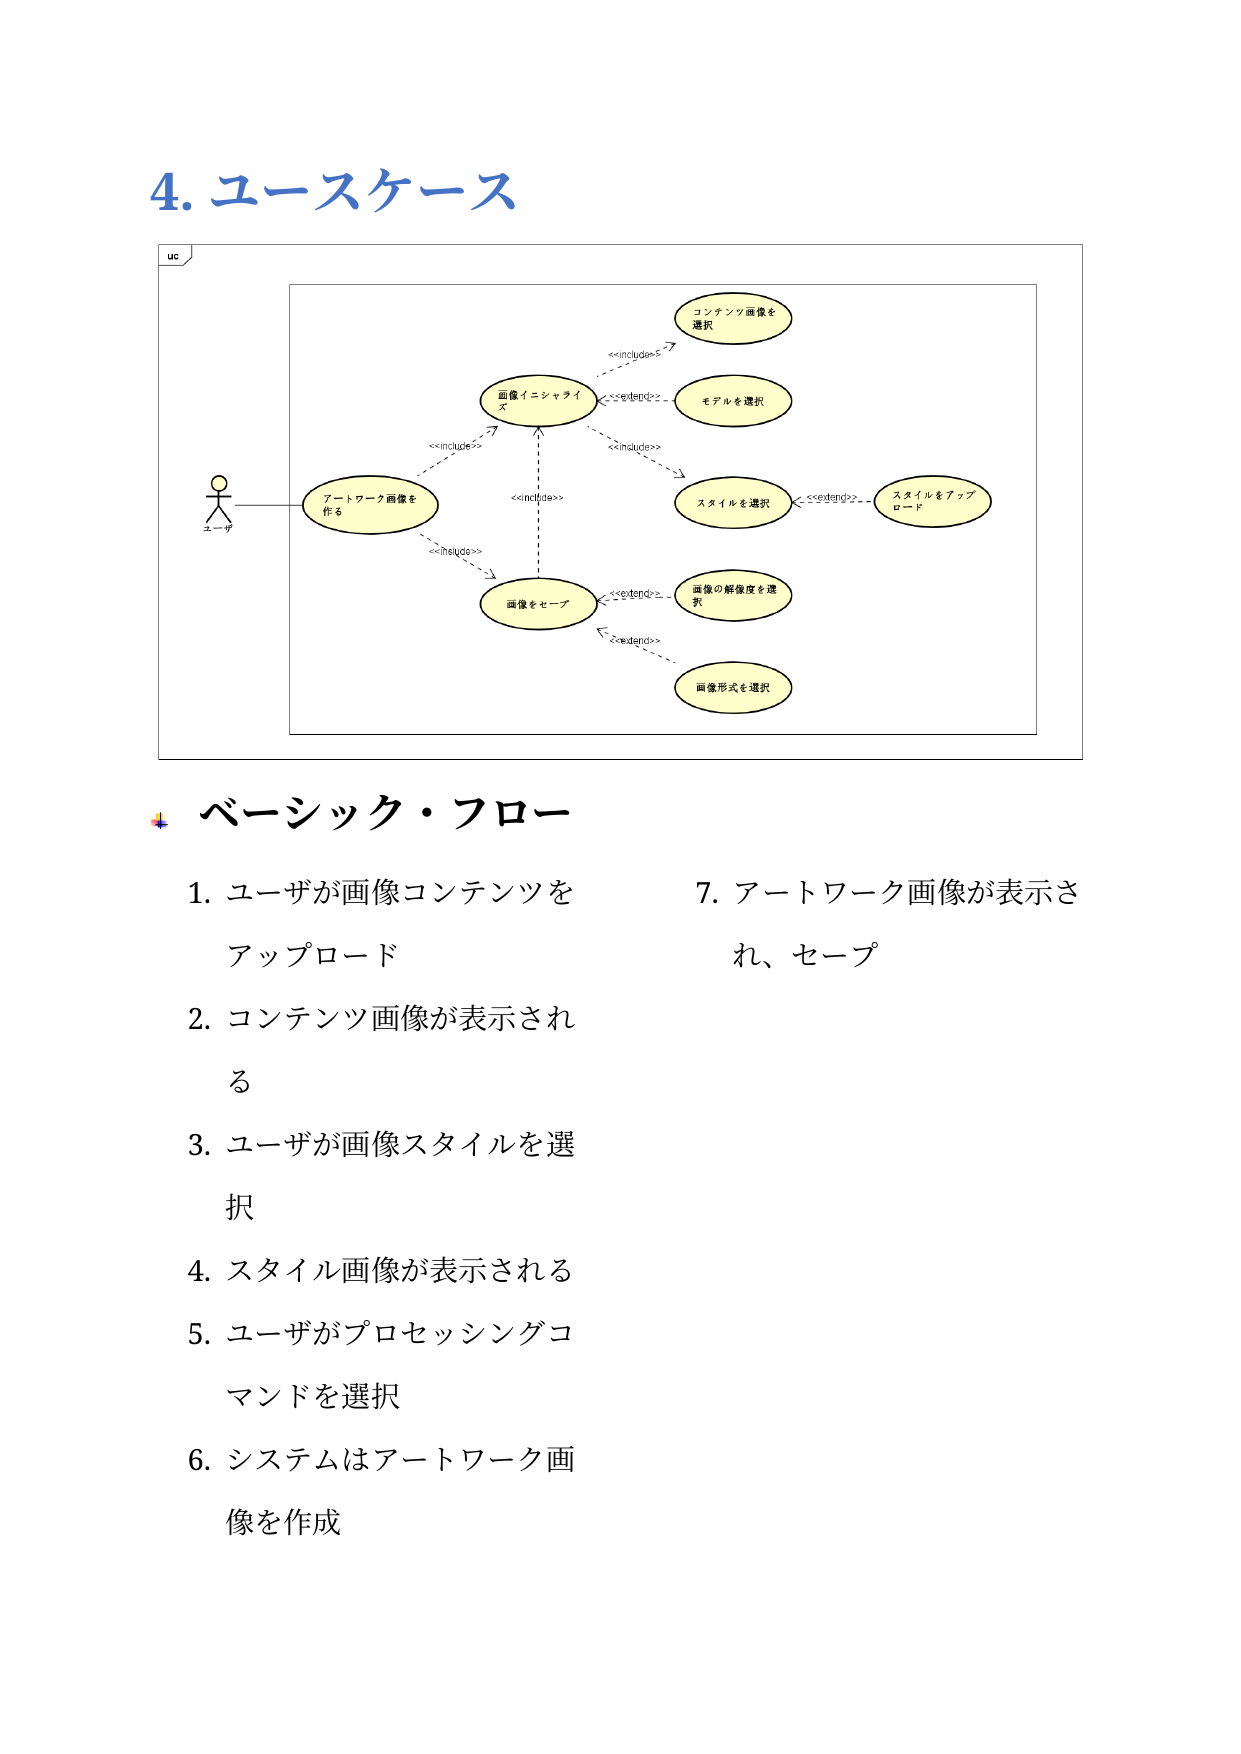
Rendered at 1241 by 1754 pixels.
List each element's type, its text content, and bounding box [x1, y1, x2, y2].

list アートワーク画像が表示され、セープ [695, 870, 1090, 975]
list スタイル画像が表示される [187, 1247, 583, 1289]
list コンテンツ画像が表示される [187, 996, 583, 1101]
list ユーザが画像コンテンツをアップロード [187, 870, 583, 975]
list ユーザがプロセッシングコマンドを選択 [187, 1311, 583, 1416]
list システムはアートワーク画像を作成 [187, 1436, 583, 1541]
list ベーシック・フロー [150, 780, 1090, 840]
text 4. ユースケース [150, 150, 1090, 225]
picture [150, 236, 1091, 767]
list ユーザが画像スタイルを選択 [187, 1122, 583, 1227]
picture [151, 811, 168, 829]
